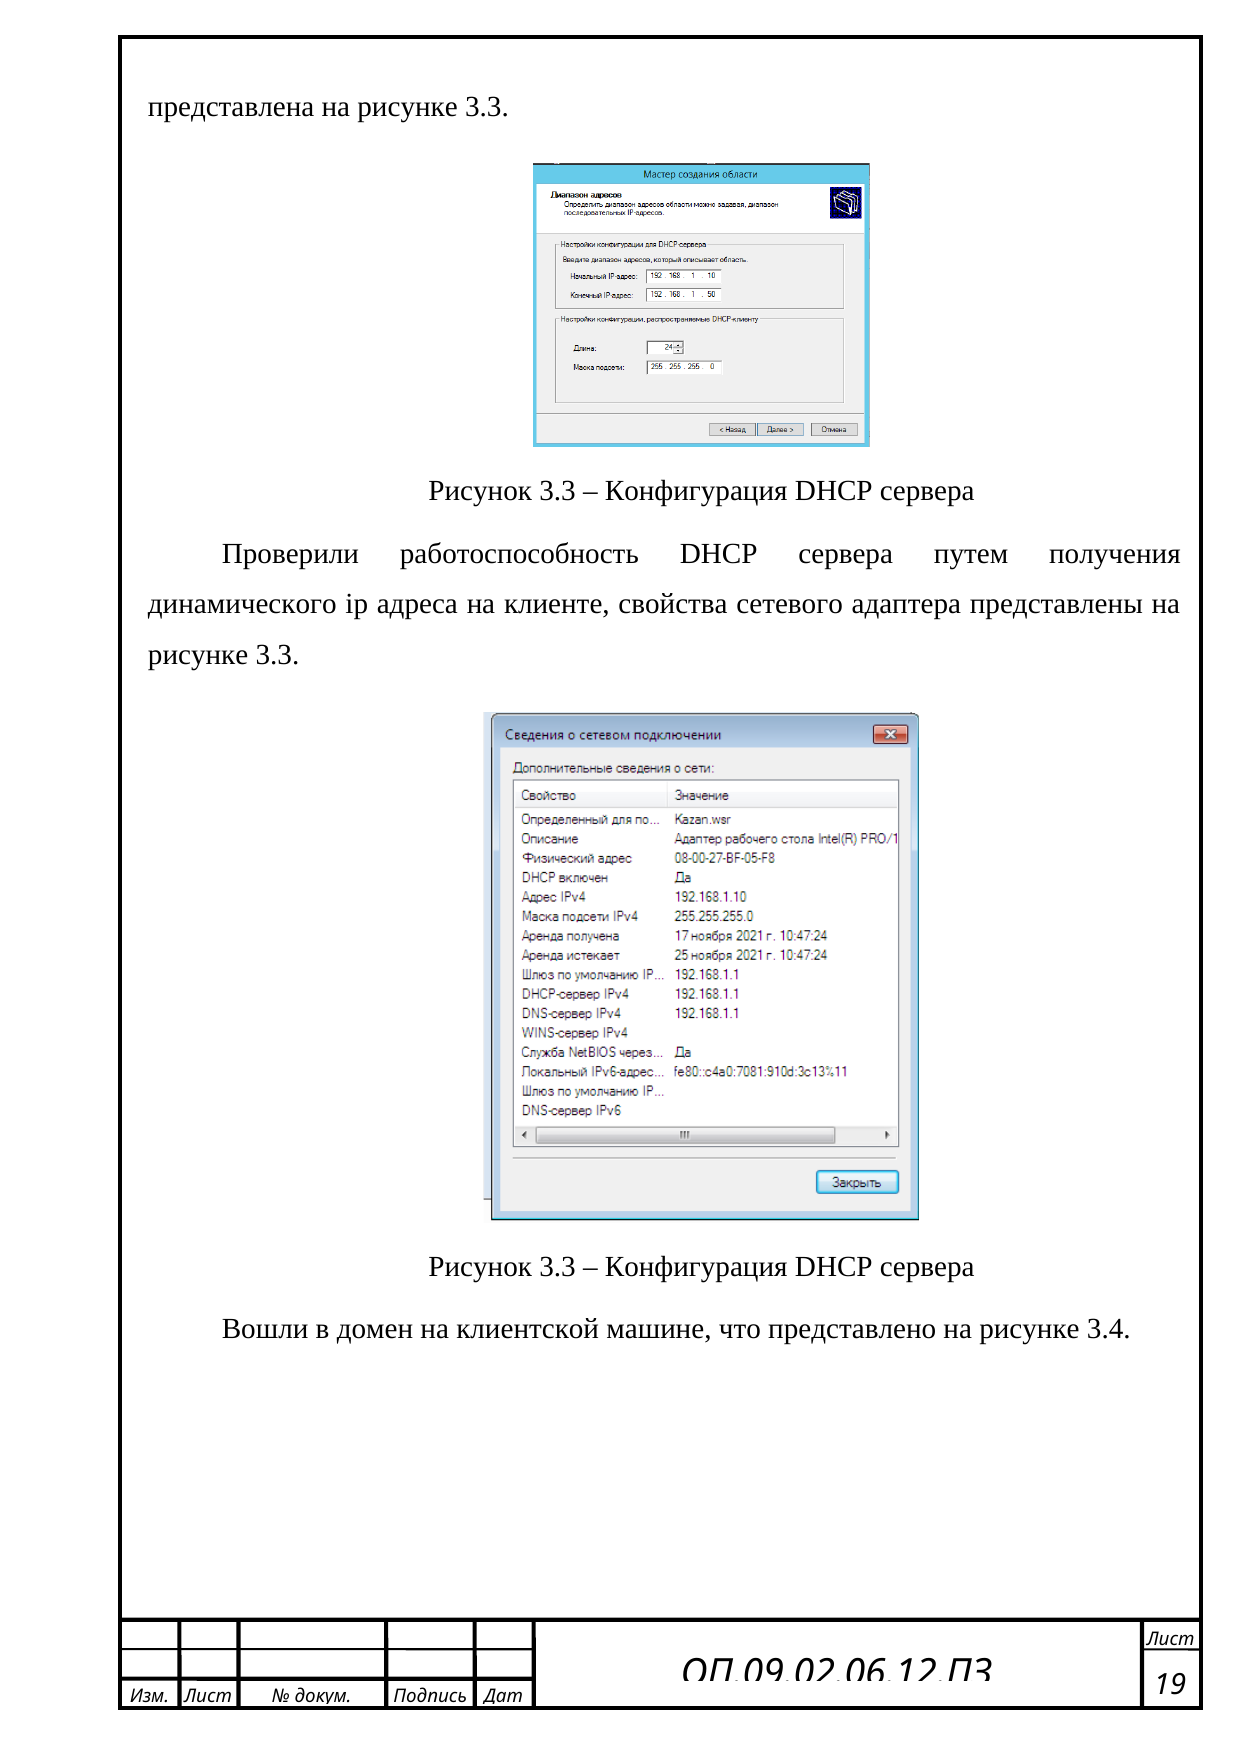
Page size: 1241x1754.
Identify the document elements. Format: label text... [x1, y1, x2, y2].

text Вошли в домен на клиентской машине, что представлено на рисунке 3.4. [148, 1311, 1181, 1345]
text Рисунок 3.3 – Конфигурация DHCP сервера [148, 473, 1181, 507]
text Рисунок 3.3 – Конфигурация DHCP сервера [148, 1249, 1181, 1282]
picture [483, 712, 919, 1223]
text Проверили работоспособность DHCP сервера путем получения динамического ip адреса на клиенте, свойства сетевого адаптера представлены на рисунке 3.3. [148, 536, 1181, 670]
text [148, 89, 1181, 122]
picture [533, 163, 870, 447]
